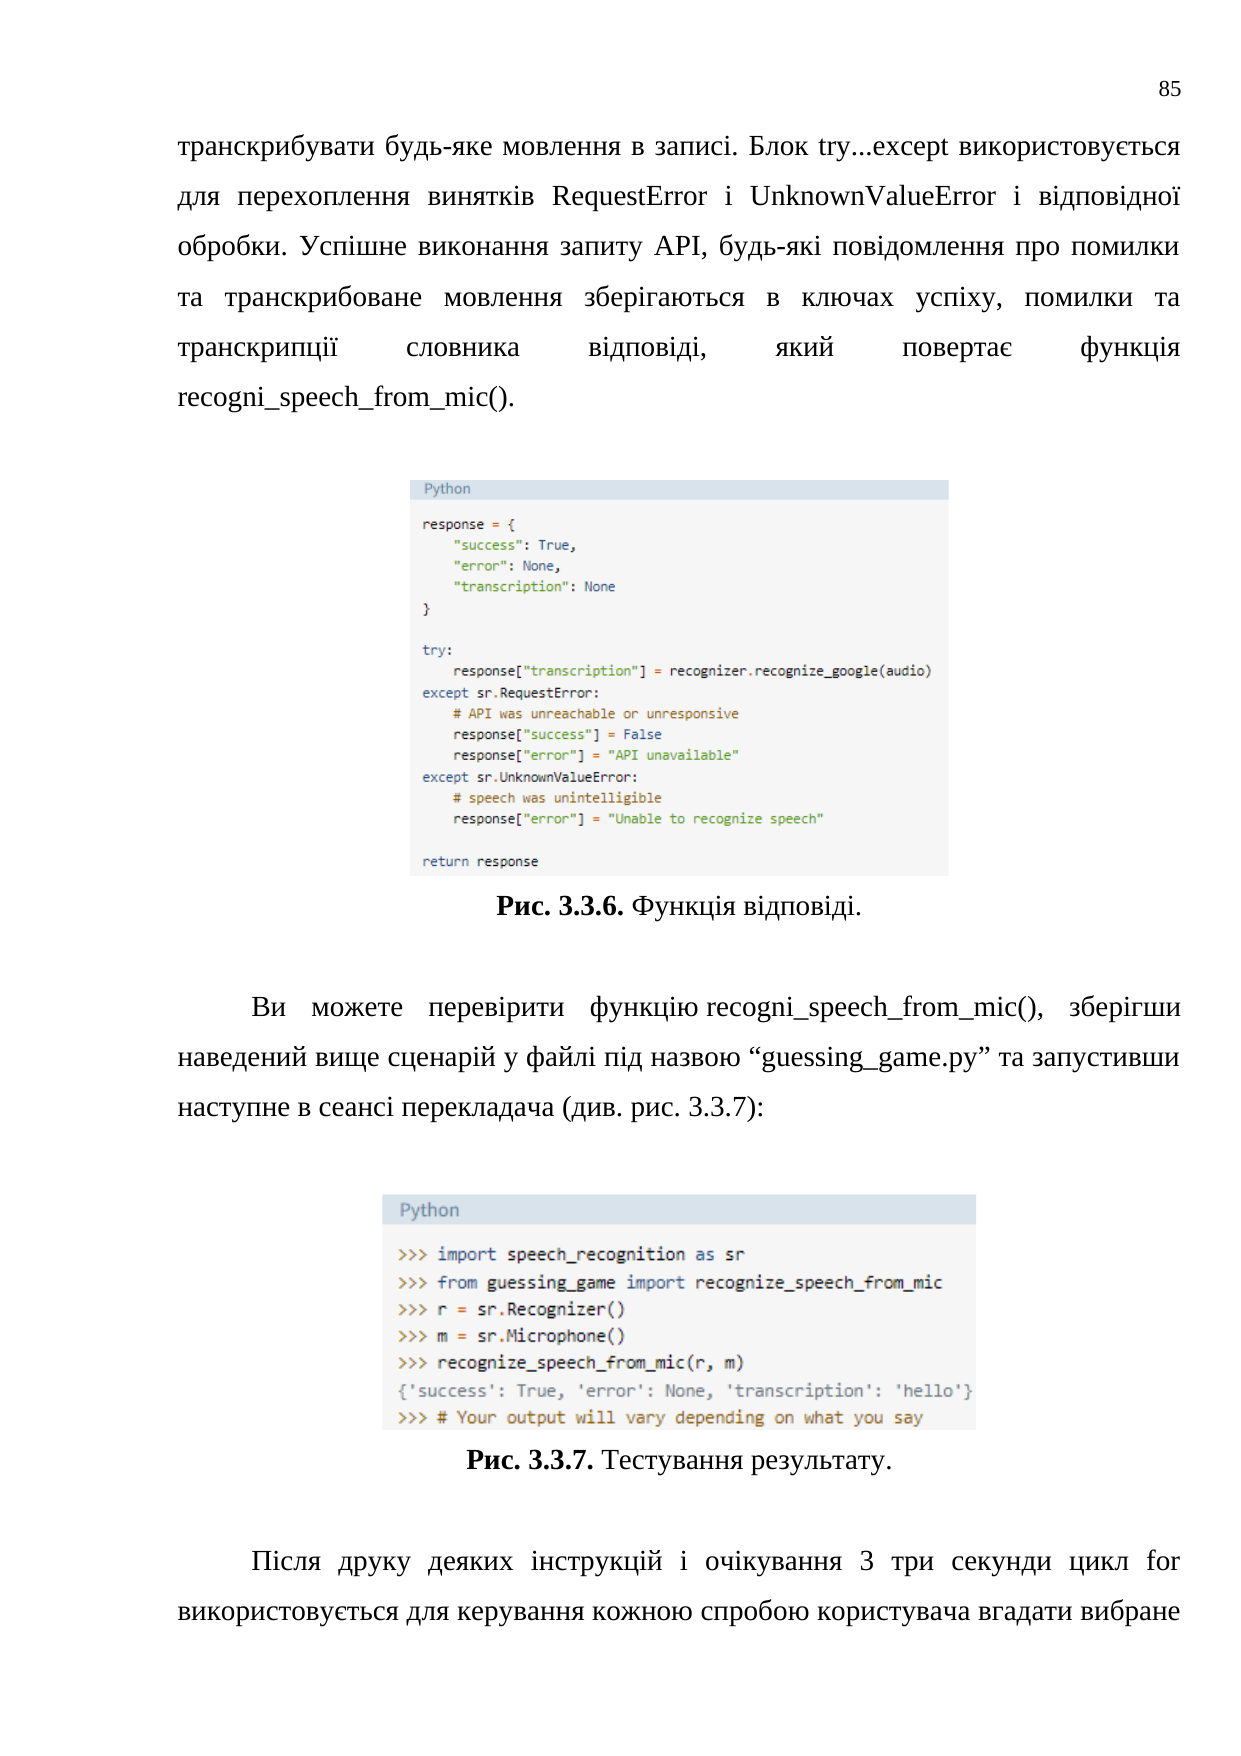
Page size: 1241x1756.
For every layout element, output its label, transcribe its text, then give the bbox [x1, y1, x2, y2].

picture [409, 480, 949, 876]
text Рис. 3.3.7. Тестування результату. [177, 1442, 1181, 1476]
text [177, 1543, 1181, 1627]
picture [382, 1190, 977, 1430]
text Ви можете перевірити функцію recogni_speech_from_mic(), зберігши наведений вище сценарій у файлі під назвою “guessing_game.py” та запустивши наступне в сеансі перекладача (див. рис. 3.3.7): [177, 989, 1181, 1123]
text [177, 128, 1181, 413]
text Рис. 3.3.6. Функція відповіді. [177, 888, 1181, 922]
